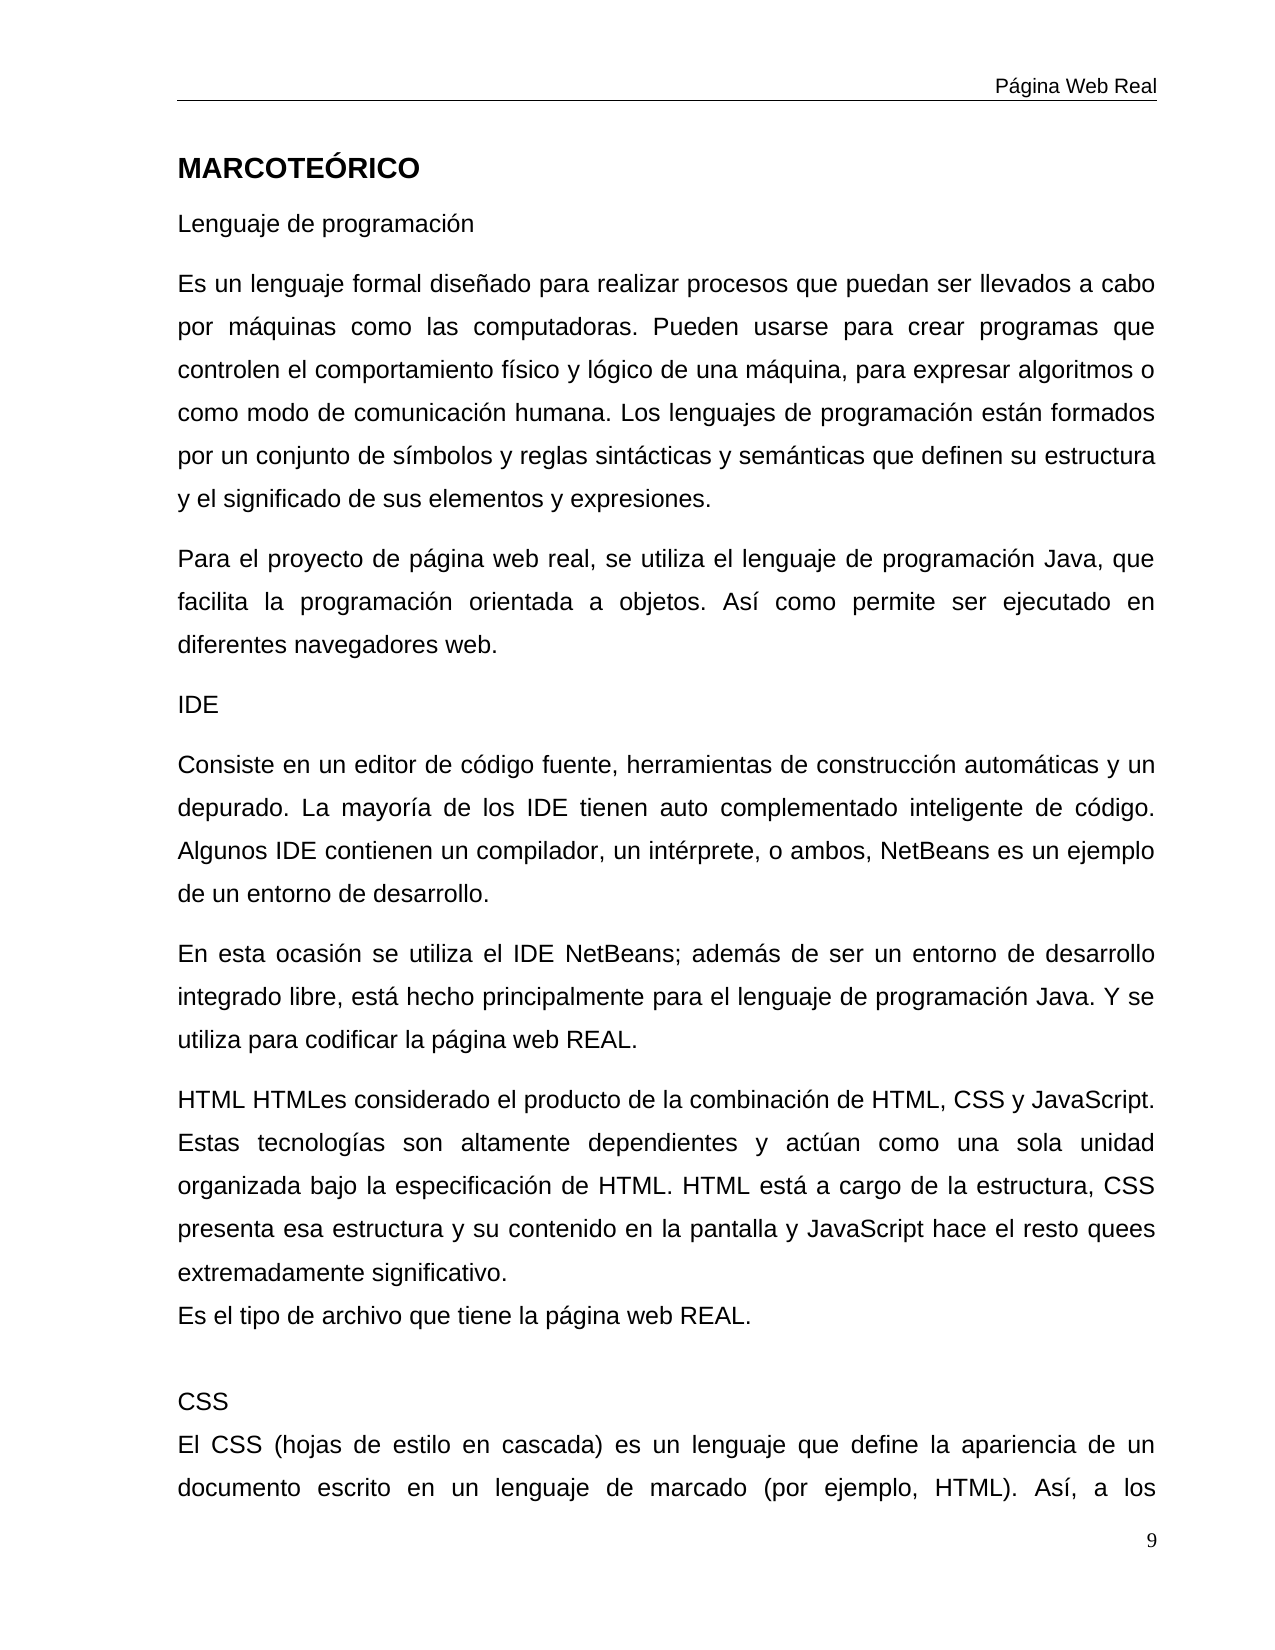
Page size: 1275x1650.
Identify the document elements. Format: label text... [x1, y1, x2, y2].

text Lenguaje de programación [177, 209, 1157, 237]
text HTML HTMLes considerado el producto de la combinación de HTML, CSS y JavaScript. Estas tecnologías son altamente dependientes y actúan como una sola unidad organizada bajo la especificación de HTML. HTML está a cargo de la estructura, CSS presenta esa estructura y su contenido en la pantalla y JavaScript hace el resto quees extremadamente significativo. [177, 1085, 1157, 1286]
text Es un lenguaje formal diseñado para realizar procesos que puedan ser llevados a cabo por máquinas como las computadoras. Pueden usarse para crear programas que controlen el comportamiento físico y lógico de una máquina, para expresar algoritmos o como modo de comunicación humana. Los lenguajes de programación están formados por un conjunto de símbolos y reglas sintácticas y semánticas que definen su estructura y el significado de sus elementos y expresiones. [177, 268, 1157, 513]
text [177, 1430, 1157, 1502]
text CSS [177, 1387, 1157, 1416]
text Es el tipo de archivo que tiene la página web REAL. [177, 1301, 1157, 1329]
subtitle MARCOTEÓRICO [177, 151, 1157, 185]
text Consiste en un editor de código fuente, herramientas de construcción automáticas y un depurado. La mayoría de los IDE tienen auto complementado inteligente de código. Algunos IDE contienen un compilador, un intérprete, o ambos, NetBeans es un ejemplo de un entorno de desarrollo. [177, 750, 1157, 908]
text Para el proyecto de página web real, se utiliza el lenguaje de programación Java, que facilita la programación orientada a objetos. Así como permite ser ejecutado en diferentes navegadores web. [177, 544, 1157, 659]
text IDE [177, 690, 1157, 719]
text En esta ocasión se utiliza el IDE NetBeans; además de ser un entorno de desarrollo integrado libre, está hecho principalmente para el lenguaje de programación Java. Y se utiliza para codificar la página web REAL. [177, 939, 1157, 1054]
